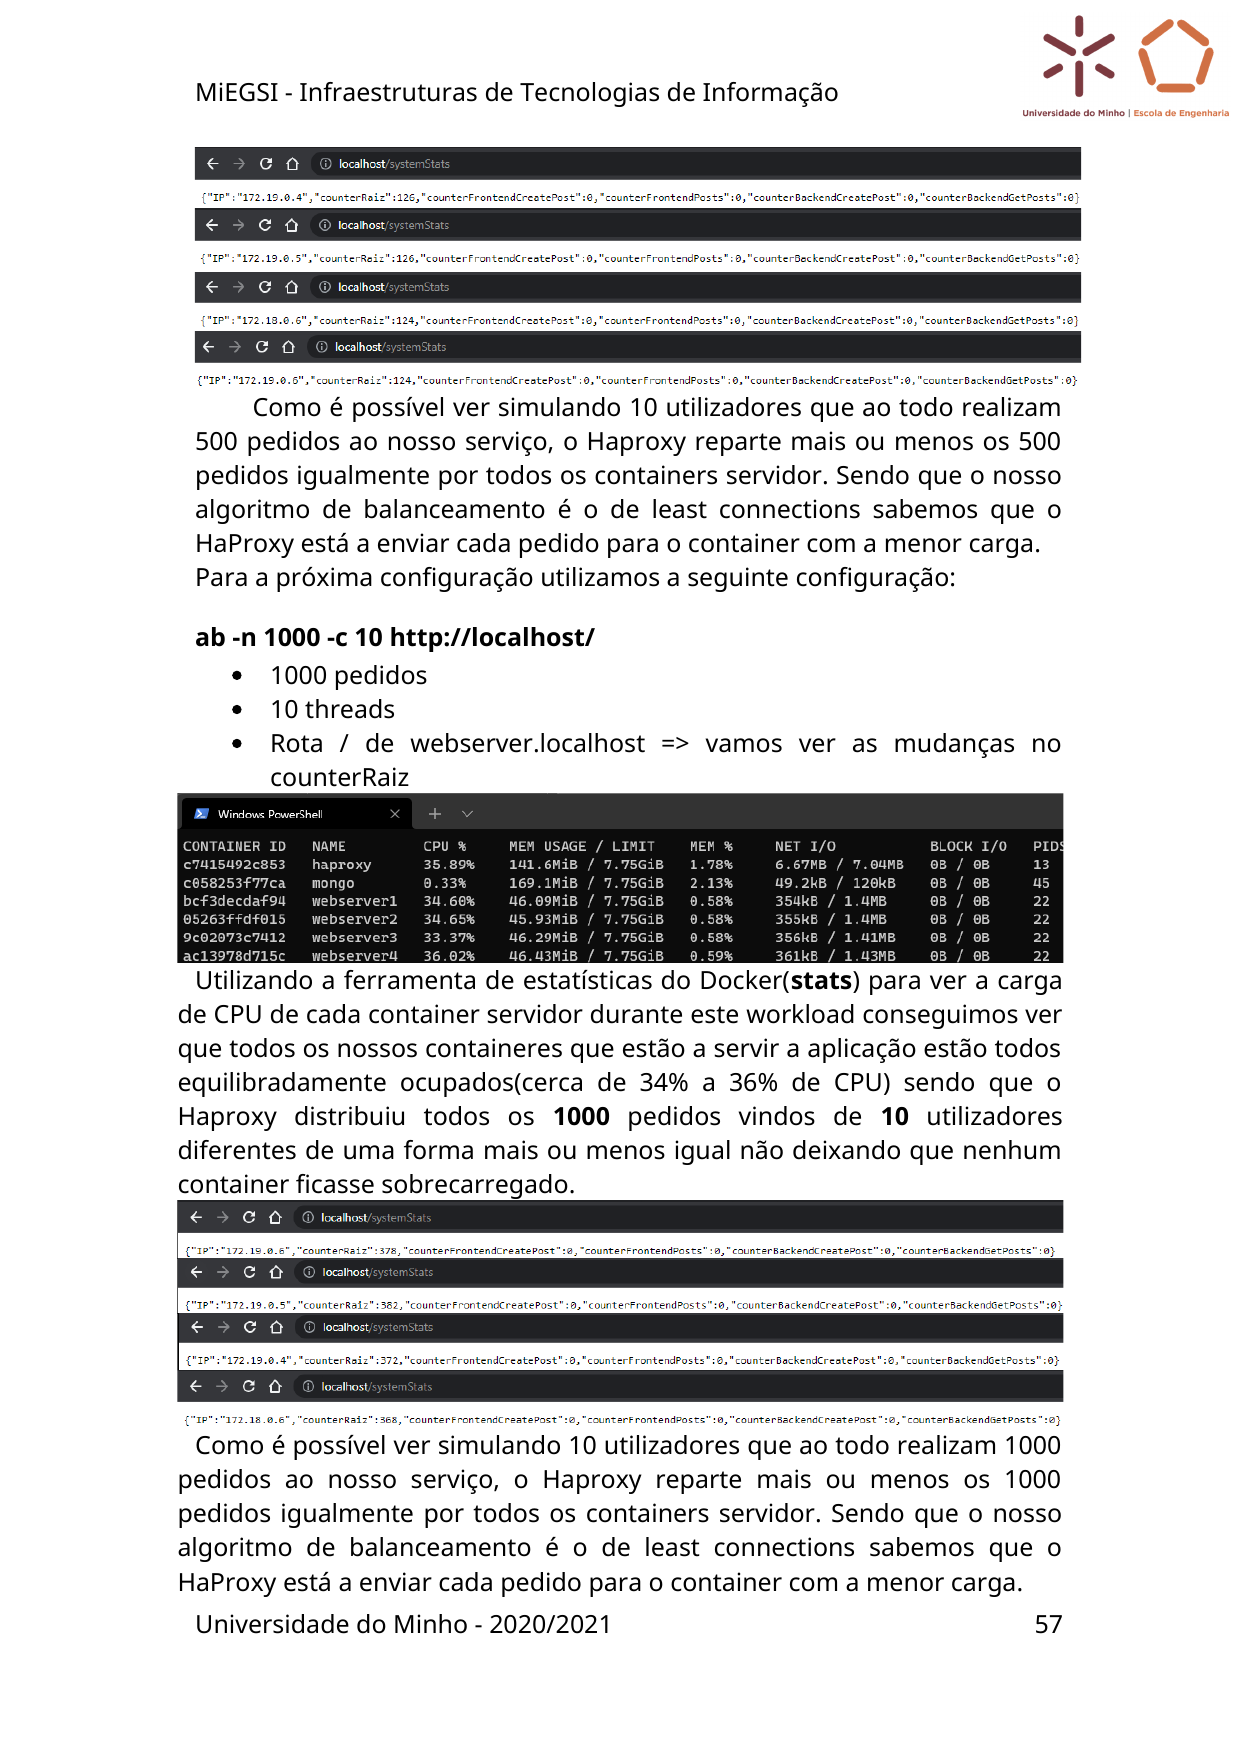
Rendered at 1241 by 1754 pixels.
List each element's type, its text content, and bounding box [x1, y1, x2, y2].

subtitle ab -n 1000 -c 10 http://localhost/ [177, 619, 1063, 653]
list 10 threads [232, 691, 1063, 726]
list Rota / de webserver.localhost => vamos ver as mudanças no counterRaiz [232, 726, 1063, 793]
text Como é possível ver simulando 10 utilizadores que ao todo realizam 500 pedidos ao nosso serviço, o Haproxy reparte mais ou menos os 500 pedidos igualmente por todos os containers servidor. Sendo que o nosso algoritmo de balanceamento é o de least connections sabemos que o HaProxy está a enviar cada pedido para o container com a menor carga. [195, 390, 1063, 560]
picture [177, 793, 1064, 963]
picture [194, 147, 1082, 390]
text Para a próxima configuração utilizamos a seguinte configuração: [177, 560, 1063, 594]
picture [1020, 12, 1232, 121]
picture [177, 1200, 1064, 1428]
text Como é possível ver simulando 10 utilizadores que ao todo realizam 1000 pedidos ao nosso serviço, o Haproxy reparte mais ou menos os 1000 pedidos igualmente por todos os containers servidor. Sendo que o nosso algoritmo de balanceamento é o de least connections sabemos que o HaProxy está a enviar cada pedido para o container com a menor carga. [177, 1428, 1063, 1598]
text Utilizando a ferramenta de estatísticas do Docker(stats) para ver a carga de CPU de cada container servidor durante este workload conseguimos ver que todos os nossos containeres que estão a servir a aplicação estão todos equilibradamente ocupados(cerca de 34% a 36% de CPU) sendo que o Haproxy distribuiu todos os 1000 pedidos vindos de 10 utilizadores diferentes de uma forma mais ou menos igual não deixando que nenhum container ficasse sobrecarregado. [177, 963, 1063, 1200]
list 1000 pedidos [232, 657, 1063, 691]
